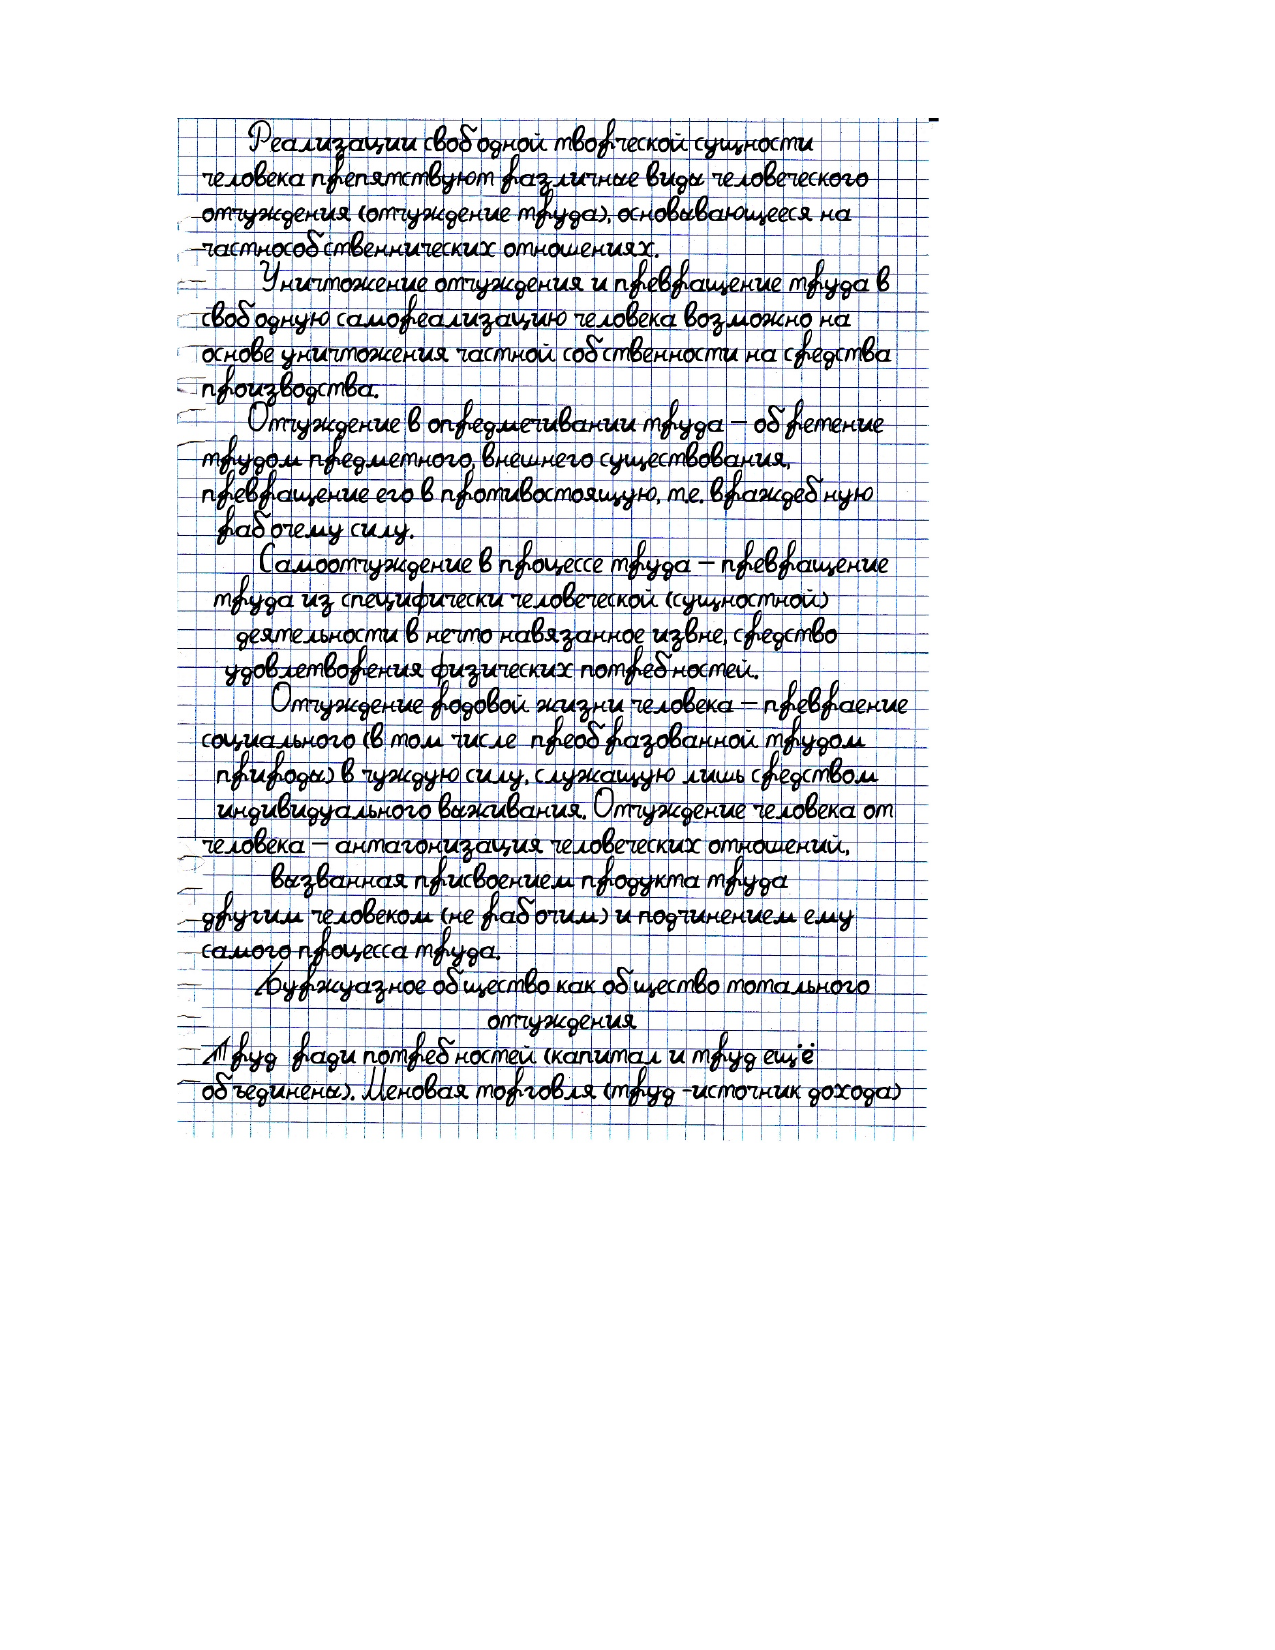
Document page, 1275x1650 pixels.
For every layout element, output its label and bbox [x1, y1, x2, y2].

picture [177, 118, 939, 1143]
